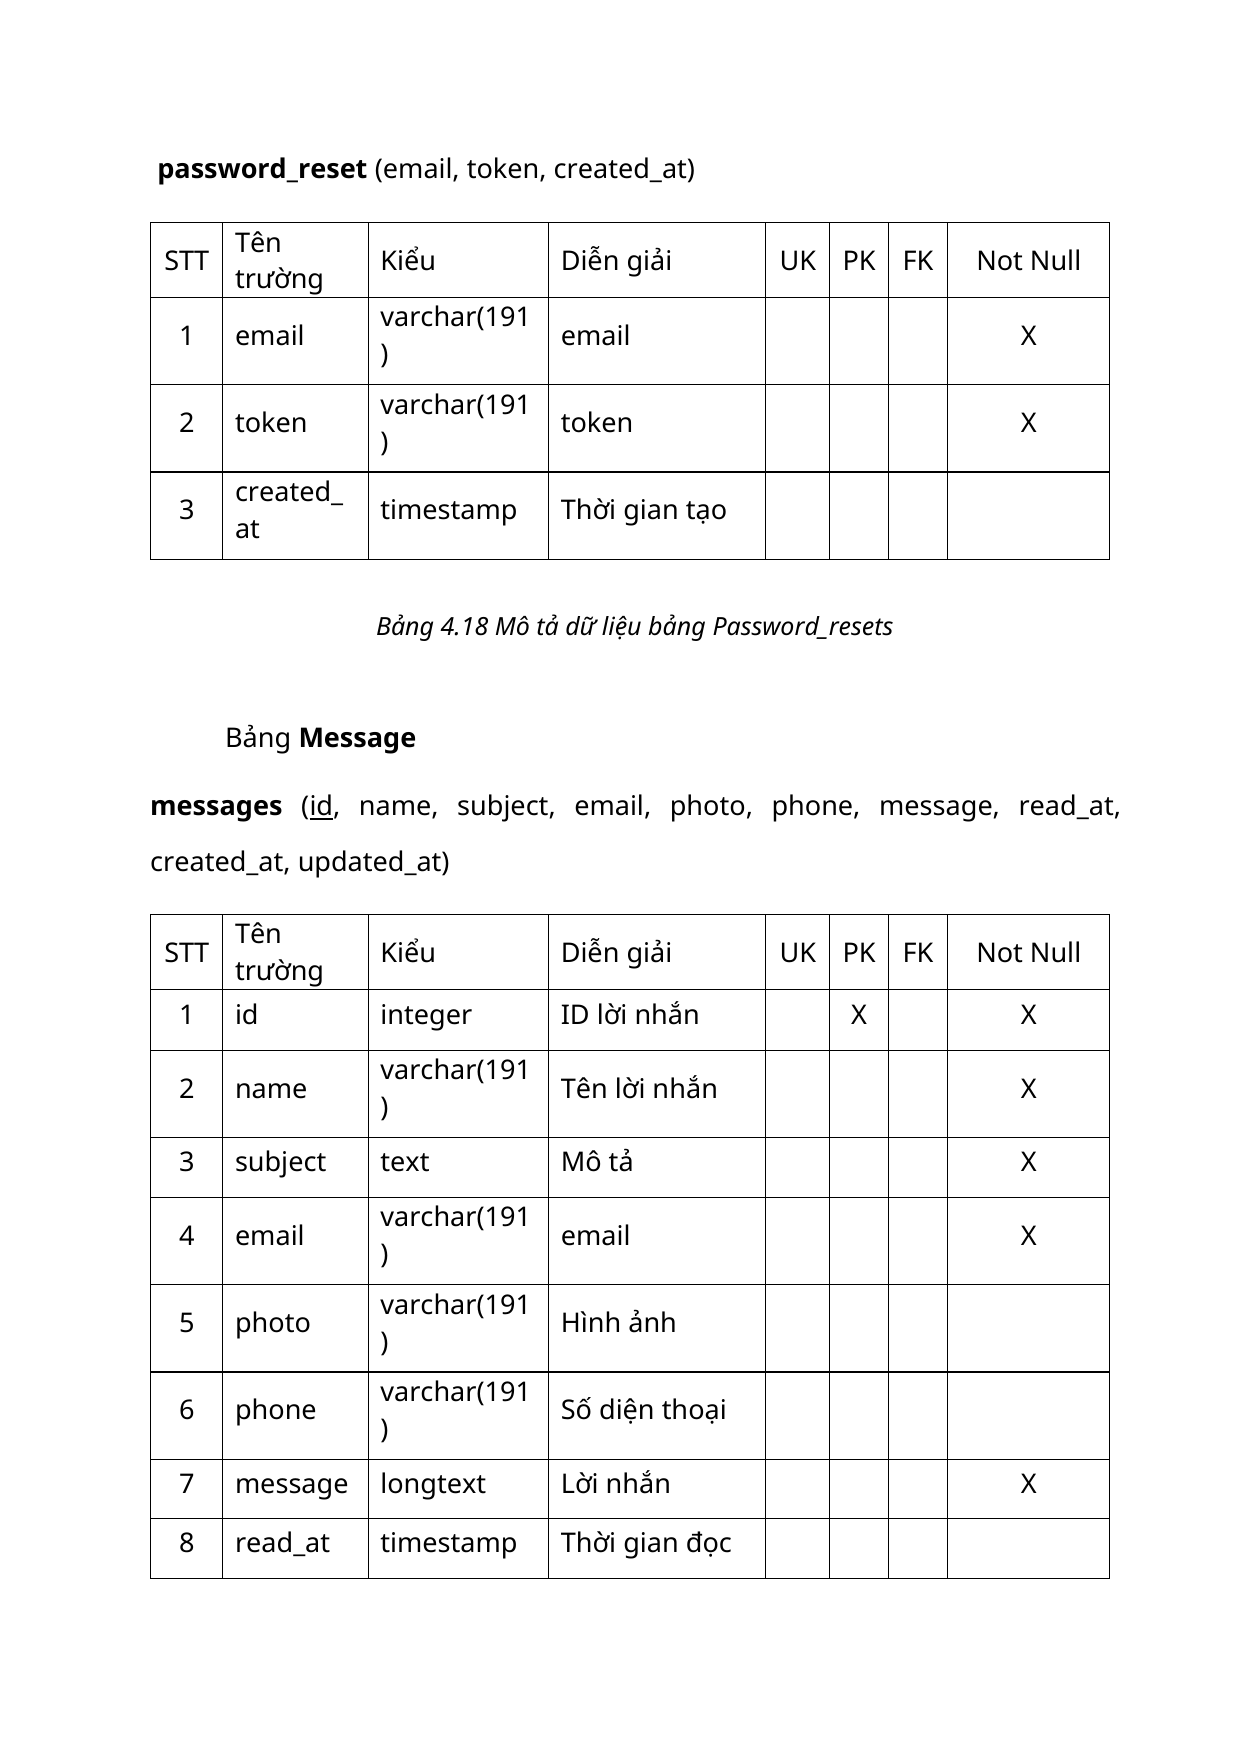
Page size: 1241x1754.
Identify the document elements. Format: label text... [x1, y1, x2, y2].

table_cell [766, 1519, 829, 1578]
table_cell [766, 385, 829, 471]
table_cell longtext [369, 1460, 548, 1518]
table_cell [830, 1519, 888, 1578]
table_cell [766, 1198, 829, 1284]
table_cell photo [223, 1285, 368, 1371]
list password_reset (email, token, created_at) [150, 150, 1122, 187]
table_cell [766, 1373, 829, 1459]
table_cell 3 [151, 1138, 222, 1197]
table_cell X [830, 990, 888, 1050]
table_header FK [889, 223, 947, 297]
table_cell [766, 1460, 829, 1518]
table_header Not Null [948, 915, 1109, 989]
table_cell ID lời nhắn [549, 990, 765, 1050]
table_cell [889, 1285, 947, 1371]
table_header Tên trường [223, 223, 368, 297]
table_cell [830, 1285, 888, 1371]
table_cell timestamp [369, 1519, 548, 1578]
table_header PK [830, 915, 888, 989]
table_cell subject [223, 1138, 368, 1197]
table_header Not Null [948, 223, 1109, 297]
table_cell Số diện thoại [549, 1373, 765, 1459]
table_cell Tên lời nhắn [549, 1051, 765, 1137]
table_cell Thời gian tạo [549, 473, 765, 559]
table_cell [889, 385, 947, 471]
table_cell X [948, 1051, 1109, 1137]
table_cell [766, 298, 829, 384]
table_cell token [223, 385, 368, 471]
table_cell id [223, 990, 368, 1050]
table_header UK [766, 223, 829, 297]
table_cell [830, 473, 888, 559]
table_header Tên trường [223, 915, 368, 989]
table_cell email [549, 298, 765, 384]
text Bảng Message [225, 719, 1122, 756]
table_cell email [223, 298, 368, 384]
table_cell [889, 1460, 947, 1518]
table_cell [830, 1051, 888, 1137]
table_cell [830, 1198, 888, 1284]
table_cell varchar(191) [369, 385, 548, 471]
list messages (id, name, subject, email, photo, phone, message, read_at, created_at, updated_at) [150, 787, 1122, 879]
table_cell [830, 298, 888, 384]
table_cell Thời gian đọc [549, 1519, 765, 1578]
table_cell [889, 473, 947, 559]
table_cell [766, 473, 829, 559]
table_cell [830, 1373, 888, 1459]
table_cell Lời nhắn [549, 1460, 765, 1518]
table_header Kiểu [369, 223, 548, 297]
table_cell X [948, 1198, 1109, 1284]
table_cell [948, 1373, 1109, 1459]
table_cell [948, 473, 1109, 559]
table_cell name [223, 1051, 368, 1137]
table_cell Hình ảnh [549, 1285, 765, 1371]
table_cell integer [369, 990, 548, 1050]
table_cell timestamp [369, 473, 548, 559]
table_cell 7 [151, 1460, 222, 1518]
table_cell [830, 1460, 888, 1518]
table_cell [766, 1138, 829, 1197]
table_cell [889, 990, 947, 1050]
table_cell [766, 1051, 829, 1137]
table_cell [889, 1198, 947, 1284]
table_cell Mô tả [549, 1138, 765, 1197]
table_cell 1 [151, 298, 222, 384]
table_cell X [948, 385, 1109, 471]
table_cell 3 [151, 473, 222, 559]
table_cell X [948, 298, 1109, 384]
table_header UK [766, 915, 829, 989]
table_header Diễn giải [549, 915, 765, 989]
table_cell X [948, 1460, 1109, 1518]
table_cell varchar(191) [369, 1198, 548, 1284]
table_cell email [549, 1198, 765, 1284]
table_cell token [549, 385, 765, 471]
table_header Diễn giải [549, 223, 765, 297]
table_cell 1 [151, 990, 222, 1050]
table_cell 2 [151, 1051, 222, 1137]
table_cell message [223, 1460, 368, 1518]
table_cell 2 [151, 385, 222, 471]
table_cell 5 [151, 1285, 222, 1371]
table_header Kiểu [369, 915, 548, 989]
table_cell phone [223, 1373, 368, 1459]
table_cell 6 [151, 1373, 222, 1459]
text Bảng 4.18 Mô tả dữ liệu bảng Password_resets [150, 609, 1122, 643]
table_cell email [223, 1198, 368, 1284]
table_cell [948, 1519, 1109, 1578]
table_cell varchar(191) [369, 1373, 548, 1459]
table_cell X [948, 990, 1109, 1050]
table_cell [889, 1519, 947, 1578]
table_cell read_at [223, 1519, 368, 1578]
table_header STT [151, 915, 222, 989]
table_cell X [948, 1138, 1109, 1197]
table_cell [766, 1285, 829, 1371]
table_cell text [369, 1138, 548, 1197]
table_header FK [889, 915, 947, 989]
table_cell [948, 1285, 1109, 1371]
table_cell [889, 298, 947, 384]
table_cell 4 [151, 1198, 222, 1284]
table_cell [766, 990, 829, 1050]
table_cell created_at [223, 473, 368, 559]
table_header PK [830, 223, 888, 297]
table_cell varchar(191) [369, 1051, 548, 1137]
table_cell varchar(191) [369, 298, 548, 384]
table_cell [889, 1051, 947, 1137]
table_cell [889, 1373, 947, 1459]
table_cell 8 [151, 1519, 222, 1578]
table_cell [889, 1138, 947, 1197]
table_cell [830, 1138, 888, 1197]
table_header STT [151, 223, 222, 297]
table_cell [830, 385, 888, 471]
table_cell varchar(191) [369, 1285, 548, 1371]
